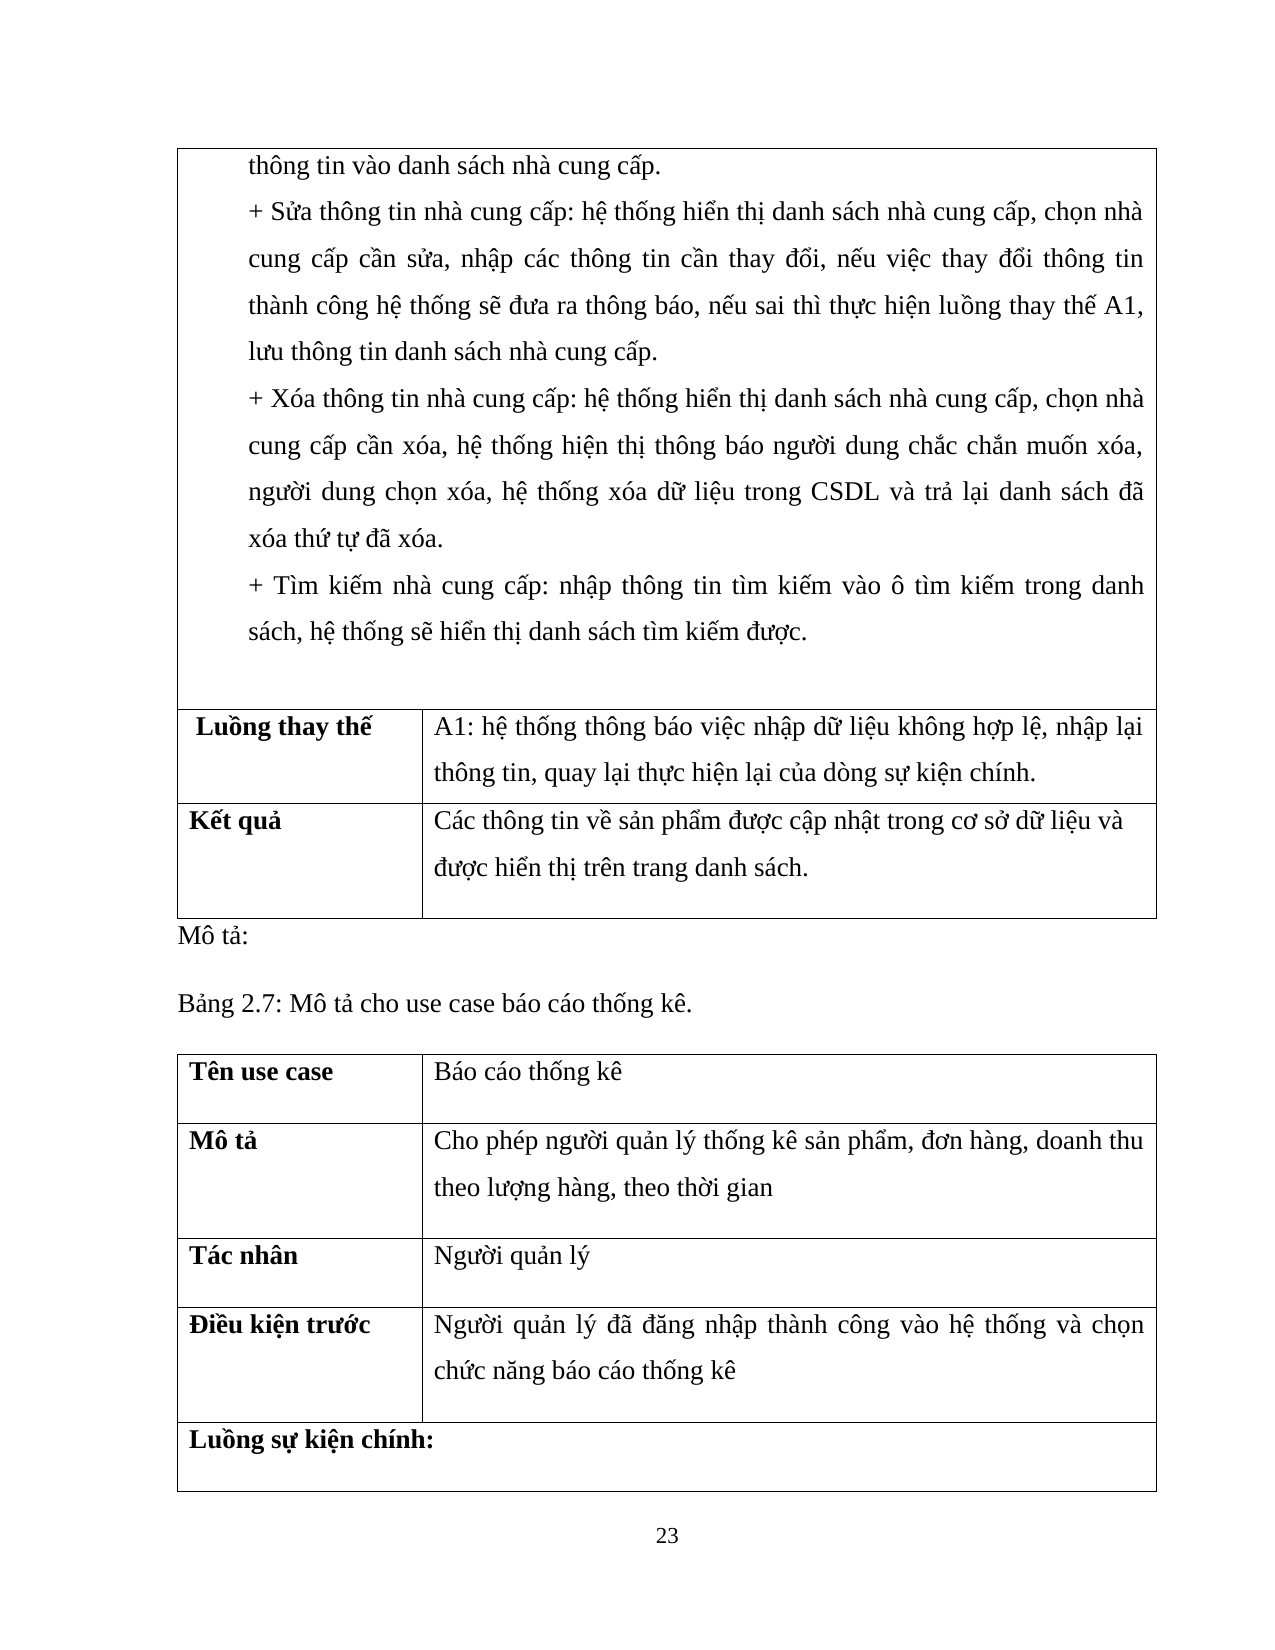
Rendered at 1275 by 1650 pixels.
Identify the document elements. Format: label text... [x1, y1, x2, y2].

table_cell Mô tả [178, 1124, 422, 1238]
table_cell Cho phép người quản lý thống kê sản phẩm, đơn hàng, doanh thu theo lượng hàng, theo thời gian [423, 1124, 1156, 1238]
text Bảng 2.7: Mô tả cho use case báo cáo thống kê. [177, 987, 1157, 1018]
table_cell Kết quả [178, 804, 422, 918]
table_cell Người quản lý đã đăng nhập thành công vào hệ thống và chọn chức năng báo cáo thống kê [423, 1308, 1156, 1422]
table_cell A1: hệ thống thông báo việc nhập dữ liệu không hợp lệ, nhập lại thông tin, quay lại thực hiện lại của dòng sự kiện chính. [423, 710, 1156, 803]
table_cell Điều kiện trước [178, 1308, 422, 1422]
table_header Tên use case [178, 1055, 422, 1123]
table_header Báo cáo thống kê [423, 1055, 1156, 1123]
table_cell Các thông tin về sản phẩm được cập nhật trong cơ sở dữ liệu và được hiển thị trên trang danh sách. [423, 804, 1156, 918]
text Mô tả: [177, 919, 1157, 951]
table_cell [178, 1423, 1156, 1491]
table_cell Luồng thay thế [178, 710, 422, 803]
table_cell Người quản lý [423, 1239, 1156, 1307]
table_cell Tác nhân [178, 1239, 422, 1307]
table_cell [178, 149, 1156, 709]
